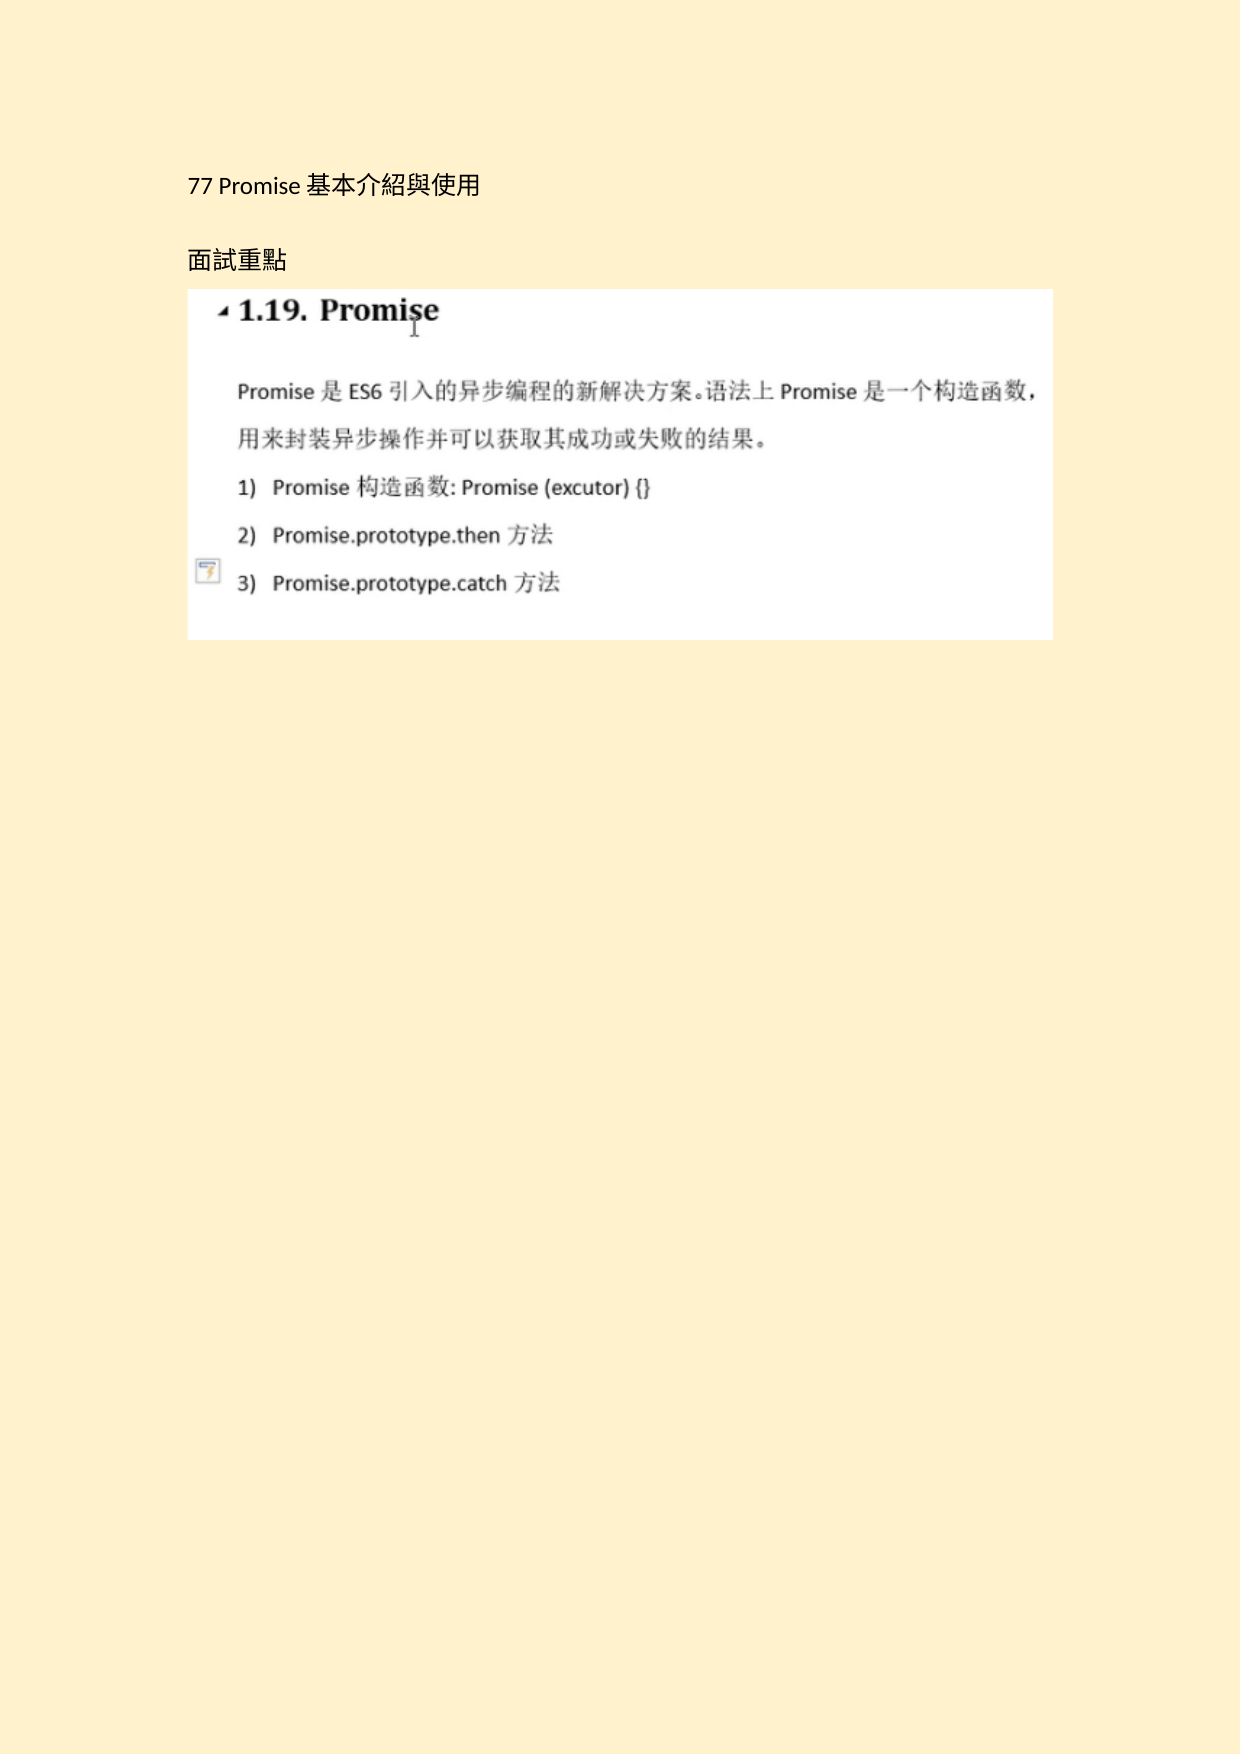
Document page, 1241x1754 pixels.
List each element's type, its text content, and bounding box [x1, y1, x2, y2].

text 77 Promise基本介紹與使用 [187, 164, 1053, 202]
text 面試重點 [187, 239, 1053, 277]
picture [187, 289, 1054, 640]
